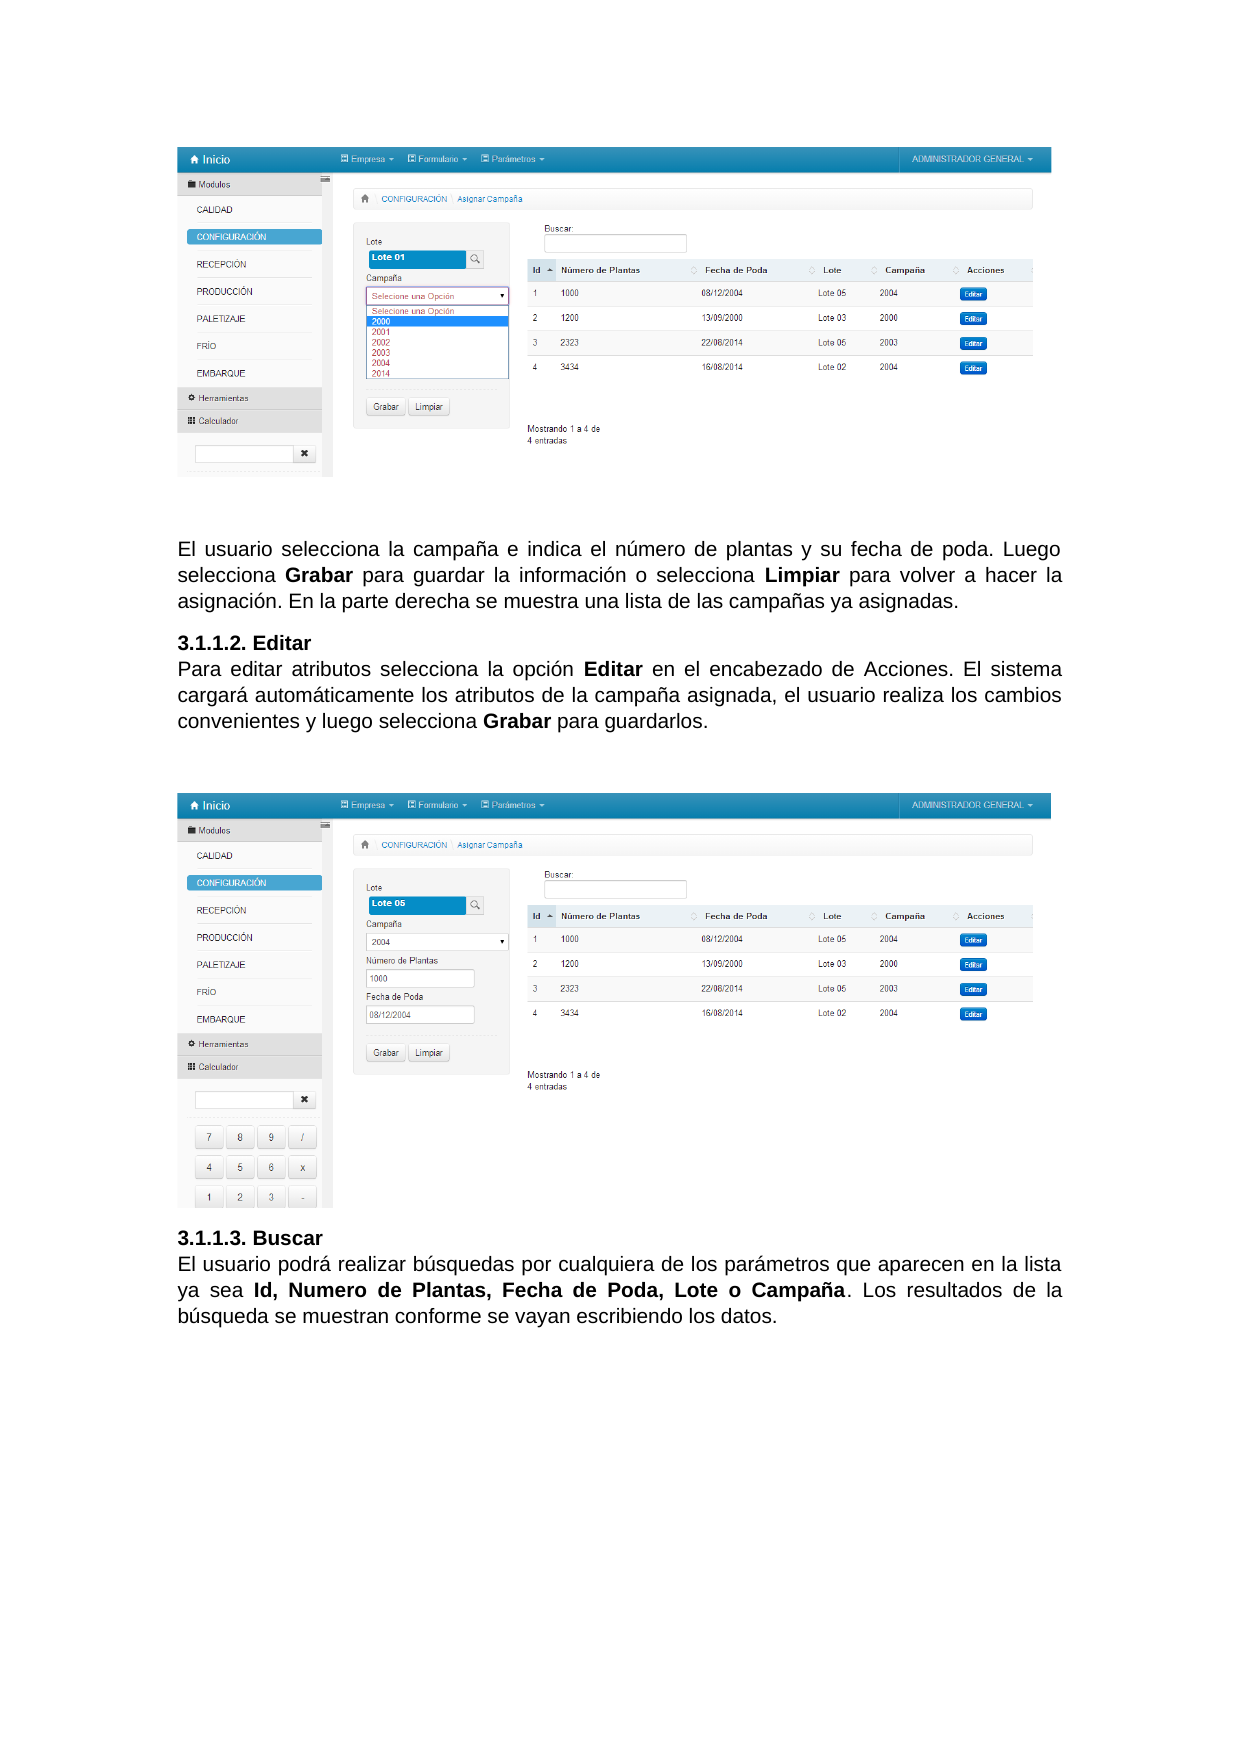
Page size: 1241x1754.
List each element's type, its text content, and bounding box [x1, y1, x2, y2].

picture [177, 793, 1051, 813]
picture [177, 147, 1052, 167]
text El usuario podrá realizar búsquedas por cualquiera de los parámetros que aparecen en la lista ya sea Id, Numero de Plantas, Fecha de Poda, Lote o Campaña. Los resultados de la búsqueda se muestran conforme se vayan escribiendo los datos. [177, 1252, 1063, 1327]
picture [177, 819, 1051, 1208]
text El usuario selecciona la campaña e indica el número de plantas y su fecha de poda. Luego selecciona Grabar para guardar la información o selecciona Limpiar para volver a hacer la asignación. En la parte derecha se muestra una lista de las campañas ya asignadas. [177, 537, 1063, 613]
subtitle Buscar [177, 1226, 1063, 1250]
subtitle Editar [177, 631, 1063, 655]
text Para editar atributos selecciona la opción Editar en el encabezado de Acciones. El sistema cargará automáticamente los atributos de la campaña asignada, el usuario realiza los cambios convenientes y luego selecciona Grabar para guardarlos. [177, 657, 1063, 733]
picture [177, 173, 1052, 477]
